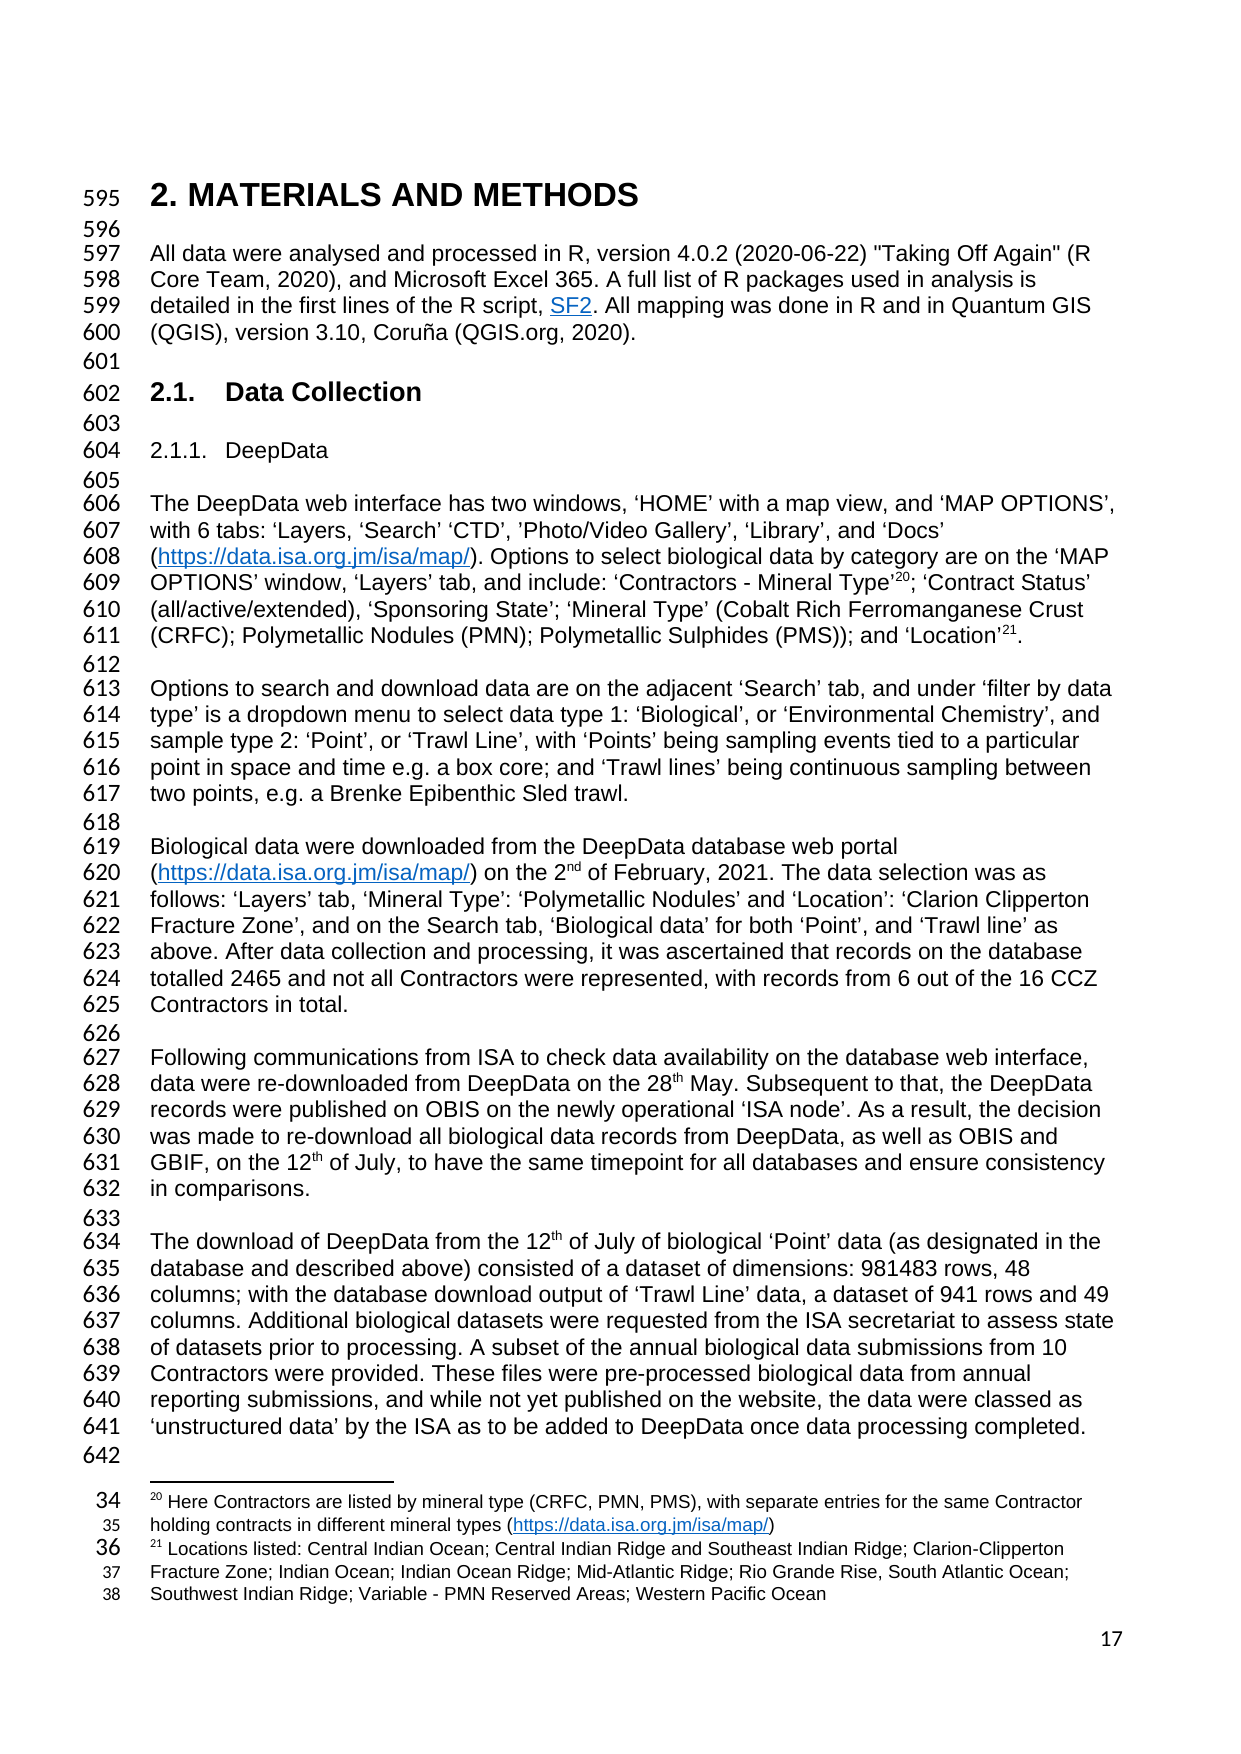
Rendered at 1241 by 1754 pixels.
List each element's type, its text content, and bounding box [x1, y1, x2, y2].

subtitle Data Collection [150, 376, 1123, 407]
text The download of DeepData from the 12th of July of biological ‘Point’ data (as designated in the database and described above) consisted of a dataset of dimensions: 981483 rows, 48 columns; with the database download output of ‘Trawl Line’ data, a dataset of 941 rows and 49 columns. Additional biological datasets were requested from the ISA secretariat to assess state of datasets prior to processing. A subset of the annual biological data submissions from 10 Contractors were provided. These files were pre-processed biological data from annual reporting submissions, and while not yet published on the website, the data were classed as ‘unstructured data’ by the ISA as to be added to DeepData once data processing completed. [150, 1228, 1123, 1439]
text Options to search and download data are on the adjacent ‘Search’ tab, and under ‘filter by data type’ is a dropdown menu to select data type 1: ‘Biological’, or ‘Environmental Chemistry’, and sample type 2: ‘Point’, or ‘Trawl Line’, with ‘Points’ being sampling events tied to a particular point in space and time e.g. a box core; and ‘Trawl lines’ being continuous sampling between two points, e.g. a Brenke Epibenthic Sled trawl. [150, 675, 1123, 806]
text All data were analysed and processed in R, version 4.0.2 (2020-06-22) "Taking Off Again" (R Core Team, 2020), and Microsoft Excel 365. A full list of R packages used in analysis is detailed in the first lines of the R script, SF2. All mapping was done in R and in Quantum GIS (QGIS), version 3.10, Coruña (QGIS.org, 2020). [150, 240, 1123, 345]
text Biological data were downloaded from the DeepData database web portal (https://data.isa.org.jm/isa/map/) on the 2nd of February, 2021. The data selection was as follows: ‘Layers’ tab, ‘Mineral Type’: ‘Polymetallic Nodules’ and ‘Location’: ‘Clarion Clipperton Fracture Zone’, and on the Search tab, ‘Biological data’ for both ‘Point’, and ‘Trawl line’ as above. After data collection and processing, it was ascertained that records on the database totalled 2465 and not all Contractors were represented, with records from 6 out of the 16 CCZ Contractors in total. [150, 833, 1123, 1017]
text Following communications from ISA to check data availability on the database web interface, data were re-downloaded from DeepData on the 28th May. Subsequent to that, the DeepData records were published on OBIS on the newly operational ‘ISA node’. As a result, the decision was made to re-download all biological data records from DeepData, as well as OBIS and GBIF, on the 12th of July, to have the same timepoint for all databases and ensure consistency in comparisons. [150, 1044, 1123, 1202]
subtitle DeepData [150, 437, 1123, 464]
text The DeepData web interface has two windows, ‘HOME’ with a map view, and ‘MAP OPTIONS’, with 6 tabs: ‘Layers, ‘Search’ ‘CTD’, ’Photo/Video Gallery’, ‘Library’, and ‘Docs’ (https://data.isa.org.jm/isa/map/). Options to select biological data by category are on the ‘MAP OPTIONS’ window, ‘Layers’ tab, and include: ‘Contractors - Mineral Type’; ‘Contract Status’ (all/active/extended), ‘Sponsoring State’; ‘Mineral Type’ (Cobalt Rich Ferromanganese Crust (CRFC); Polymetallic Nodules (PMN); Polymetallic Sulphides (PMS)); and ‘Location’. [150, 490, 1123, 648]
subtitle MATERIALS AND METHODS [150, 175, 1123, 213]
